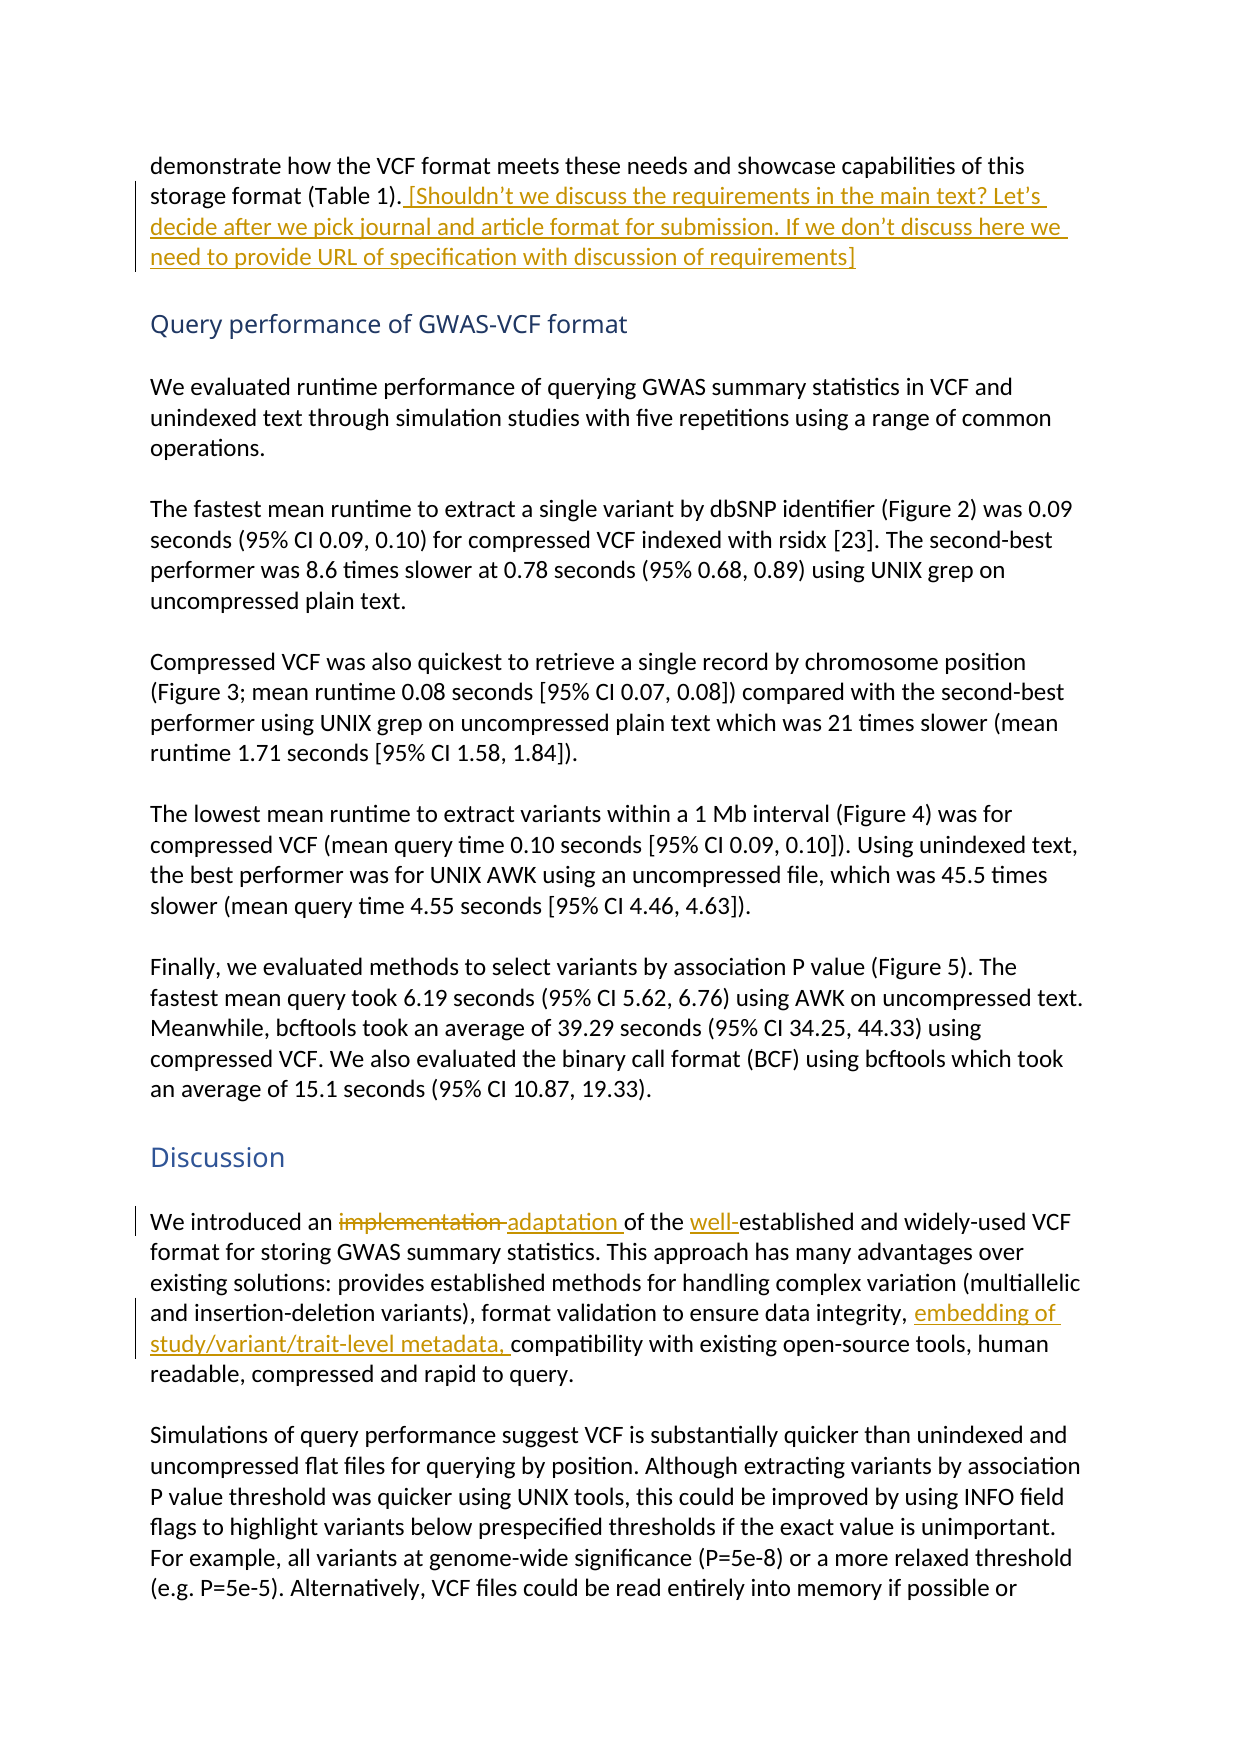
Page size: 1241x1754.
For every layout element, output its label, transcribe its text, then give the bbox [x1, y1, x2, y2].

text The lowest mean runtime to extract variants within a 1 Mb interval (Figure 4) was for compressed VCF (mean query time 0.10 seconds [95% CI 0.09, 0.10]). Using unindexed text, the best performer was for UNIX AWK using an uncompressed file, which was 45.5 times slower (mean query time 4.55 seconds [95% CI 4.46, 4.63]). [150, 799, 1090, 921]
text We evaluated runtime performance of querying GWAS summary statistics in VCF and unindexed text through simulation studies with five repetitions using a range of common operations. [150, 371, 1090, 463]
text We introduced an of the established and widely-used VCF format for storing GWAS summary statistics. This approach has many advantages over existing solutions: provides established methods for handling complex variation (multiallelic and insertion-deletion variants), format validation to ensure data integrity, compatibility with existing open-source tools, human readable, compressed and rapid to query. [150, 1206, 1090, 1389]
text Finally, we evaluated methods to select variants by association P value (Figure 5). The fastest mean query took 6.19 seconds (95% CI 5.62, 6.76) using AWK on uncompressed text. Meanwhile, bcftools took an average of 39.29 seconds (95% CI 34.25, 44.33) using compressed VCF. We also evaluated the binary call format (BCF) using bcftools which took an average of 15.1 seconds (95% CI 10.87, 19.33). [150, 951, 1090, 1104]
text The fastest mean runtime to extract a single variant by dbSNP identifier (Figure 2) was 0.09 seconds (95% CI 0.09, 0.10) for compressed VCF indexed with rsidx [23]. The second-best performer was 8.6 times slower at 0.78 seconds (95% 0.68, 0.89) using UNIX grep on uncompressed plain text. [150, 493, 1090, 616]
subtitle Query performance of GWAS-VCF format [150, 307, 1090, 341]
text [150, 150, 1090, 272]
text Compressed VCF was also quickest to retrieve a single record by chromosome position (Figure 3; mean runtime 0.08 seconds [95% CI 0.07, 0.08]) compared with the second-best performer using UNIX grep on uncompressed plain text which was 21 times slower (mean runtime 1.71 seconds [95% CI 1.58, 1.84]). [150, 646, 1090, 768]
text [150, 1419, 1090, 1603]
subtitle Discussion [150, 1138, 1090, 1175]
